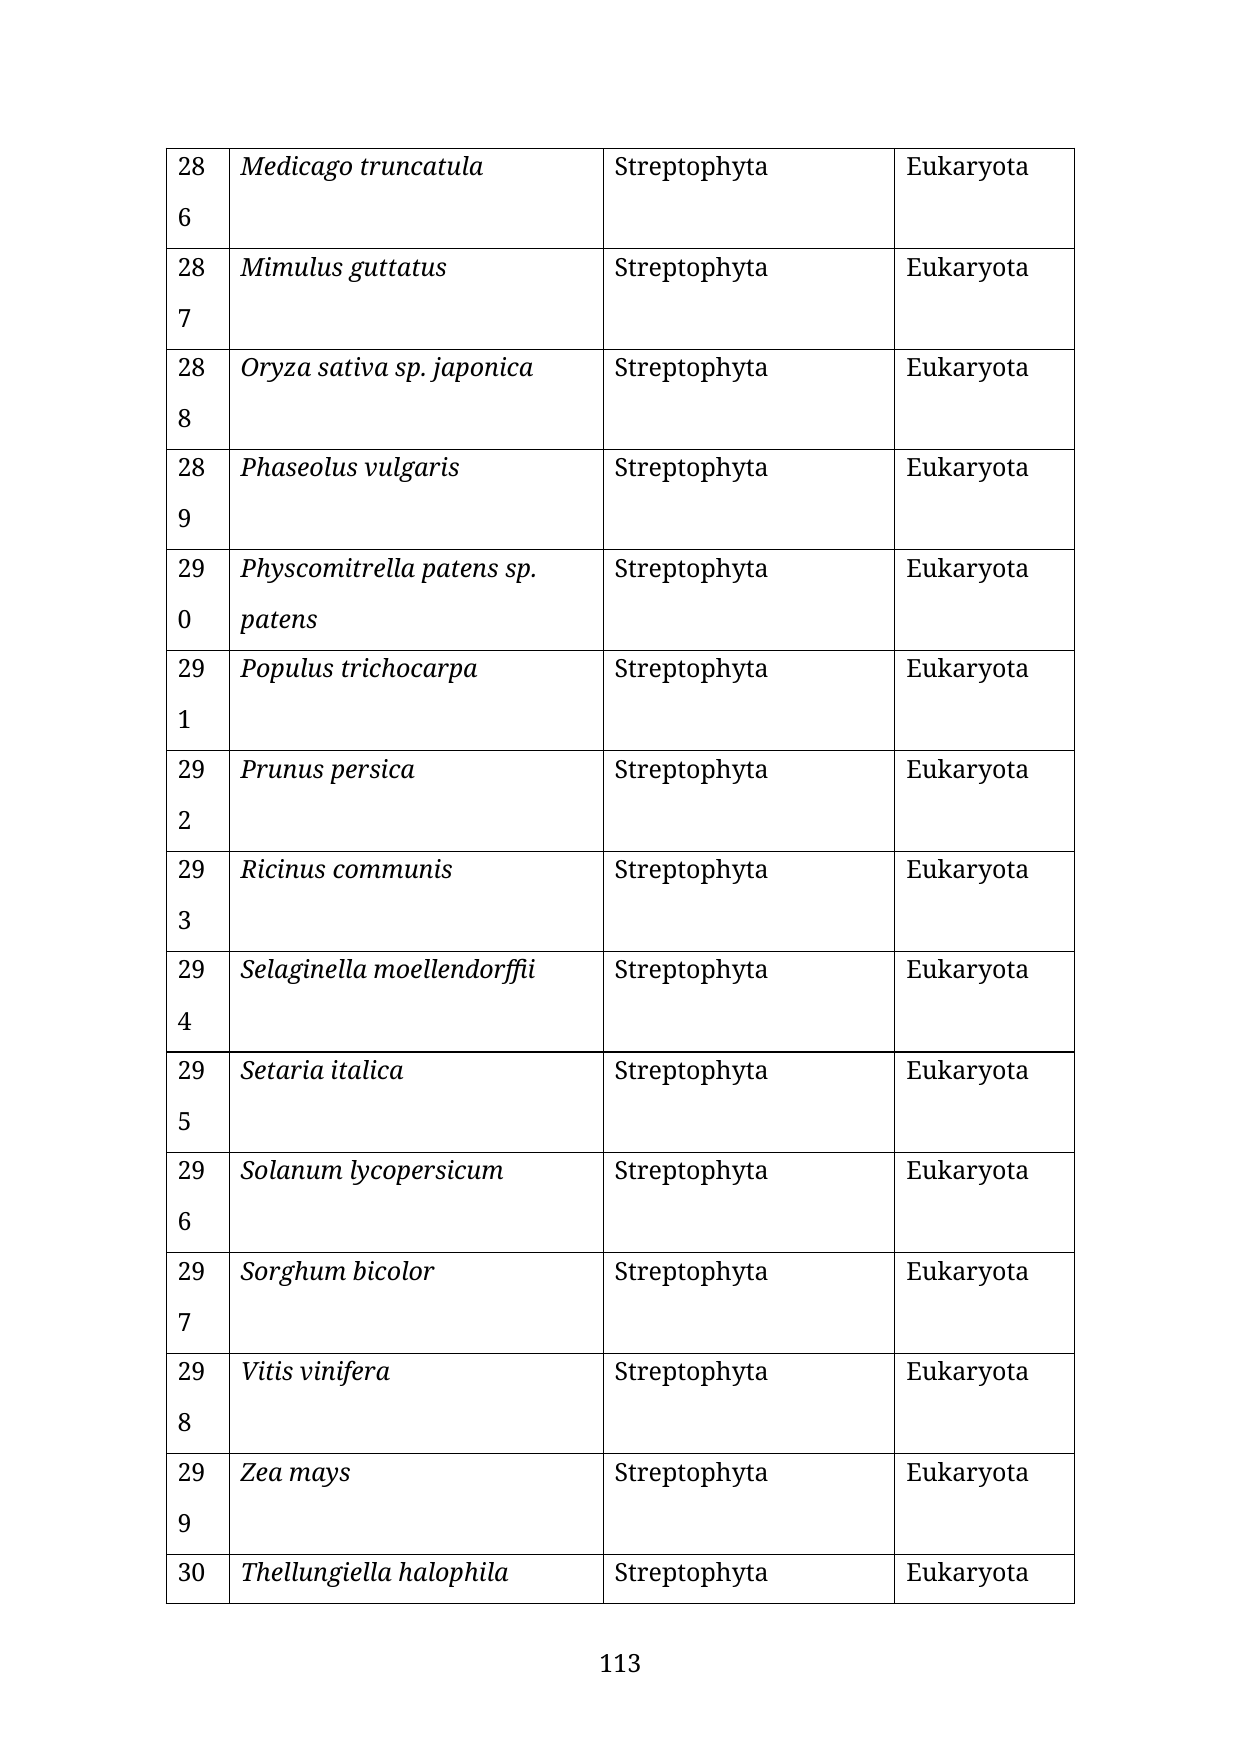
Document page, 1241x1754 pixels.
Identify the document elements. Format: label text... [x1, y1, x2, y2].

table_cell Oryza sativa sp. japonica [230, 350, 603, 449]
table_cell Prunus persica [230, 751, 603, 851]
table_cell 291 [167, 651, 229, 750]
table_cell Streptophyta [604, 952, 894, 1051]
table_cell Streptophyta [604, 550, 894, 650]
table_cell 289 [167, 450, 229, 549]
table_cell Eukaryota [895, 1555, 1074, 1603]
table_cell 299 [167, 1454, 229, 1553]
table_cell Setaria italica [230, 1053, 603, 1152]
table_cell Streptophyta [604, 350, 894, 449]
table_cell Streptophyta [604, 852, 894, 951]
table_cell Streptophyta [604, 751, 894, 851]
table_cell Sorghum bicolor [230, 1253, 603, 1353]
table_cell 297 [167, 1253, 229, 1353]
table_cell Selaginella moellendorffii [230, 952, 603, 1051]
table_cell 288 [167, 350, 229, 449]
table_cell Streptophyta [604, 1153, 894, 1252]
table_cell Streptophyta [604, 651, 894, 750]
table_cell Phaseolus vulgaris [230, 450, 603, 549]
table_cell Streptophyta [604, 1454, 894, 1553]
table_cell Solanum lycopersicum [230, 1153, 603, 1252]
table_cell Eukaryota [895, 249, 1074, 348]
table_cell Eukaryota [895, 350, 1074, 449]
table_cell Streptophyta [604, 450, 894, 549]
table_cell 292 [167, 751, 229, 851]
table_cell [230, 1555, 603, 1603]
table_cell Eukaryota [895, 1053, 1074, 1152]
table_cell Eukaryota [895, 1354, 1074, 1453]
table_cell Physcomitrella patens sp. patens [230, 550, 603, 650]
table_cell 287 [167, 249, 229, 348]
table_cell 290 [167, 550, 229, 650]
table_cell Streptophyta [604, 1555, 894, 1603]
table_cell Eukaryota [895, 1454, 1074, 1553]
table_cell 294 [167, 952, 229, 1051]
table_cell Medicago truncatula [230, 149, 603, 248]
table_cell Streptophyta [604, 249, 894, 348]
table_cell Streptophyta [604, 149, 894, 248]
table_cell 296 [167, 1153, 229, 1252]
table_cell Streptophyta [604, 1053, 894, 1152]
table_cell Eukaryota [895, 852, 1074, 951]
table_cell 298 [167, 1354, 229, 1453]
table_cell Mimulus guttatus [230, 249, 603, 348]
table_cell Eukaryota [895, 1253, 1074, 1353]
table_cell Eukaryota [895, 149, 1074, 248]
table_cell Eukaryota [895, 450, 1074, 549]
table_cell Ricinus communis [230, 852, 603, 951]
table_cell 293 [167, 852, 229, 951]
table_cell Eukaryota [895, 751, 1074, 851]
table_cell Eukaryota [895, 1153, 1074, 1252]
table_cell 300 [167, 1555, 229, 1603]
table_cell 295 [167, 1053, 229, 1152]
table_cell Streptophyta [604, 1253, 894, 1353]
table_cell Vitis vinifera [230, 1354, 603, 1453]
table_cell Eukaryota [895, 651, 1074, 750]
table_cell Eukaryota [895, 550, 1074, 650]
table_cell Streptophyta [604, 1354, 894, 1453]
table_cell Populus trichocarpa [230, 651, 603, 750]
table_cell 286 [167, 149, 229, 248]
table_cell Zea mays [230, 1454, 603, 1553]
table_cell Eukaryota [895, 952, 1074, 1051]
